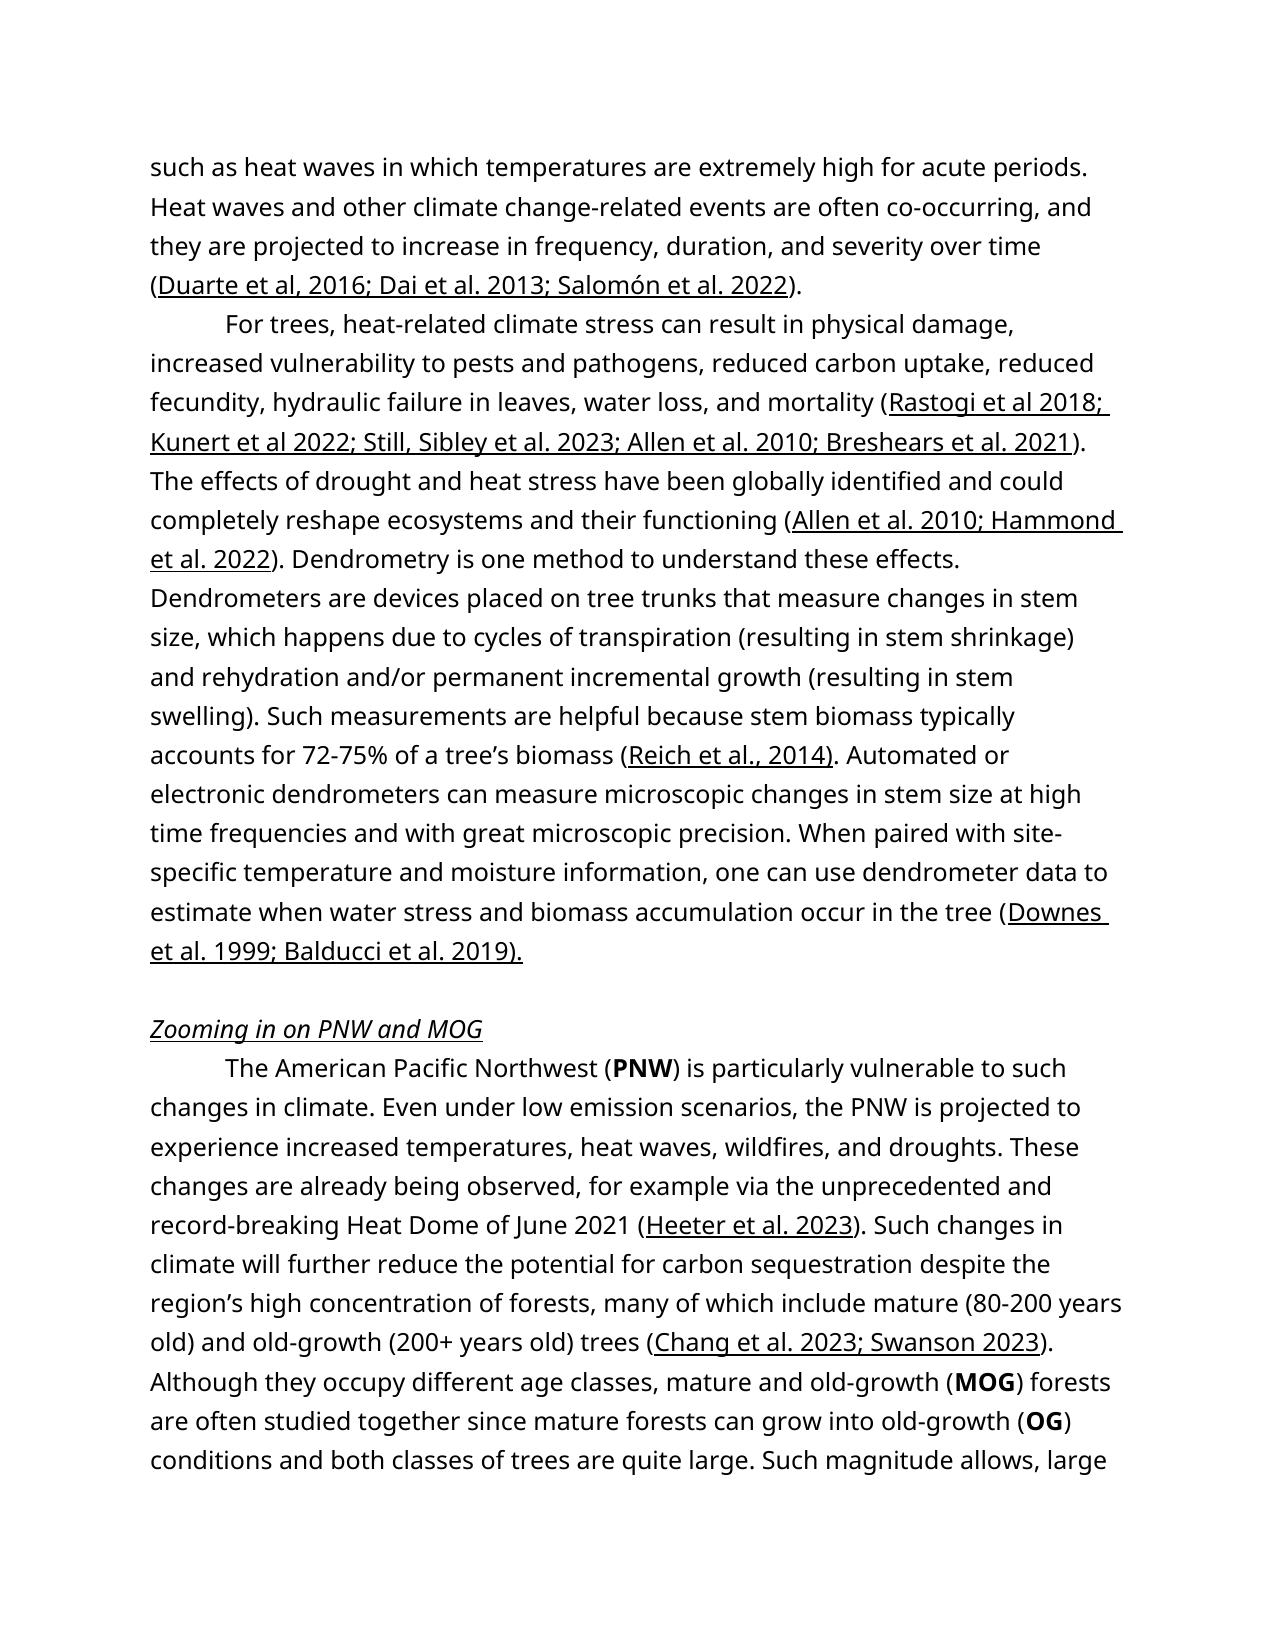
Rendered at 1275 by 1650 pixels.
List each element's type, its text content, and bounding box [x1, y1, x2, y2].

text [150, 1051, 1125, 1477]
text Zooming in on PNW and MOG [150, 1012, 1125, 1046]
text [150, 150, 1125, 302]
text For trees, heat-related climate stress can result in physical damage, increased vulnerability to pests and pathogens, reduced carbon uptake, reduced fecundity, hydraulic failure in leaves, water loss, and mortality (Rastogi et al 2018; Kunert et al 2022; Still, Sibley et al. 2023; Allen et al. 2010; Breshears et al. 2021). The effects of drought and heat stress have been globally identified and could completely reshape ecosystems and their functioning (Allen et al. 2010; Hammond et al. 2022). Dendrometry is one method to understand these effects. Dendrometers are devices placed on tree trunks that measure changes in stem size, which happens due to cycles of transpiration (resulting in stem shrinkage) and rehydration and/or permanent incremental growth (resulting in stem swelling). Such measurements are helpful because stem biomass typically accounts for 72-75% of a tree’s biomass (Reich et al., 2014). Automated or electronic dendrometers can measure microscopic changes in stem size at high time frequencies and with great microscopic precision. When paired with site-specific temperature and moisture information, one can use dendrometer data to estimate when water stress and biomass accumulation occur in the tree (Downes et al. 1999; Balducci et al. 2019). [150, 307, 1125, 967]
